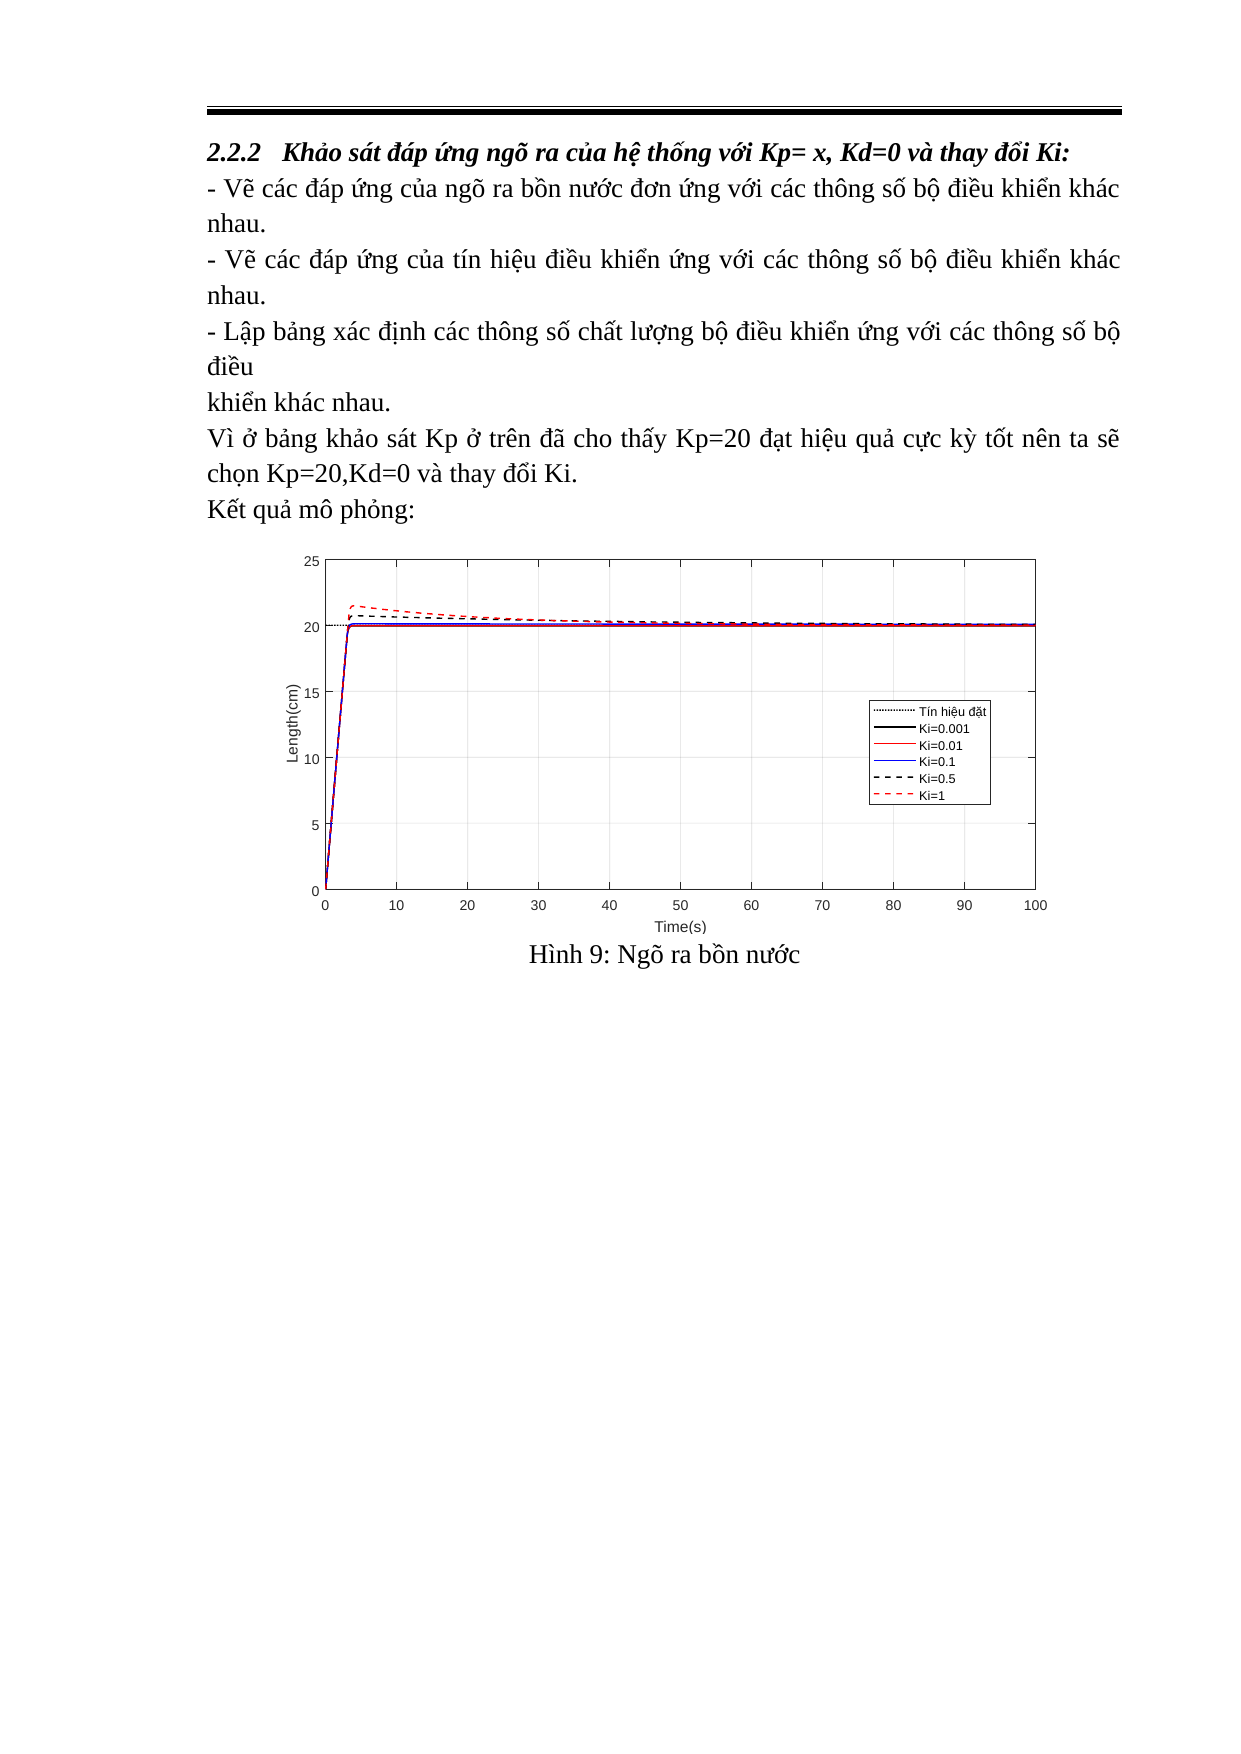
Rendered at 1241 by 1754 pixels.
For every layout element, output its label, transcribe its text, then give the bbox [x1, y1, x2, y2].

text - Vẽ các đáp ứng của ngõ ra bồn nước đơn ứng với các thông số bộ điều khiển khác nhau. [207, 172, 1122, 239]
text khiển khác nhau. [207, 386, 1122, 417]
subtitle Khảo sát đáp ứng ngõ ra của hệ thống với Kp= x, Kd=0 và thay đổi Ki: [207, 136, 1122, 167]
text Hình 9: Ngõ ra bồn nước [207, 938, 1122, 969]
text Kết quả mô phỏng: [207, 493, 1122, 524]
text - Lập bảng xác định các thông số chất lượng bộ điều khiển ứng với các thông số bộ điều [207, 315, 1122, 382]
text Vì ở bảng khảo sát Kp ở trên đã cho thấy Kp=20 đạt hiệu quả cực kỳ tốt nên ta sẽ chọn Kp=20,Kd=0 và thay đổi Ki. [207, 422, 1122, 489]
text - Vẽ các đáp ứng của tín hiệu điều khiển ứng với các thông số bộ điều khiển khác nhau. [207, 243, 1122, 310]
